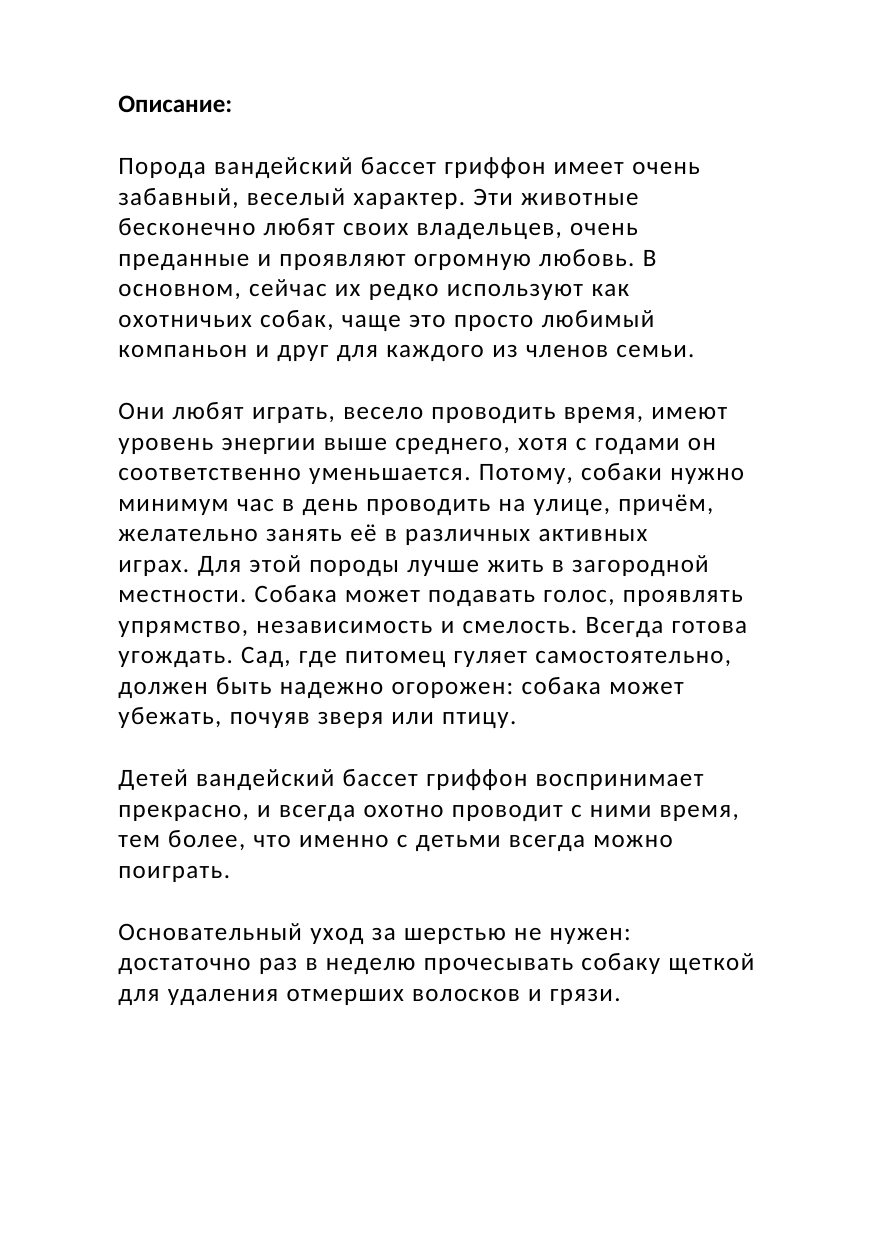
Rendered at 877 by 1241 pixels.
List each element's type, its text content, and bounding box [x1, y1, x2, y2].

text Основательный уход за шерстью не нужен: достаточно раз в неделю прочесывать собаку щеткой для удаления отмерших волосков и грязи. [628, 916, 759, 1007]
text Порода вандейский бассет гриффон имеет очень забавный, веселый характер. Эти животные бесконечно любят своих владельцев, очень преданные и проявляют огромную любовь. В основном, сейчас их редко используют как охотничьих собак, чаще это просто любимый компаньон и друг для каждого из членов семьи. [118, 150, 759, 364]
text Описание: [118, 89, 759, 119]
text Они любят играть, весело проводить время, имеют уровень энергии выше среднего, хотя с годами он соответственно уменьшается. Потому, собаки нужно минимум час в день проводить на улице, причём, желательно занять её в различных активных играх. Для этой породы лучше жить в загородной местности. Собака может подавать голос, проявлять упрямство, независимость и смелость. Всегда готова угождать. Сад, где питомец гуляет самостоятельно, должен быть надежно огорожен: собака может убежать, почуяв зверя или птицу. [118, 395, 759, 731]
text Детей вандейский бассет гриффон воспринимает прекрасно, и всегда охотно проводит с ними время, тем более, что именно с детьми всегда можно поиграть. [230, 762, 759, 884]
